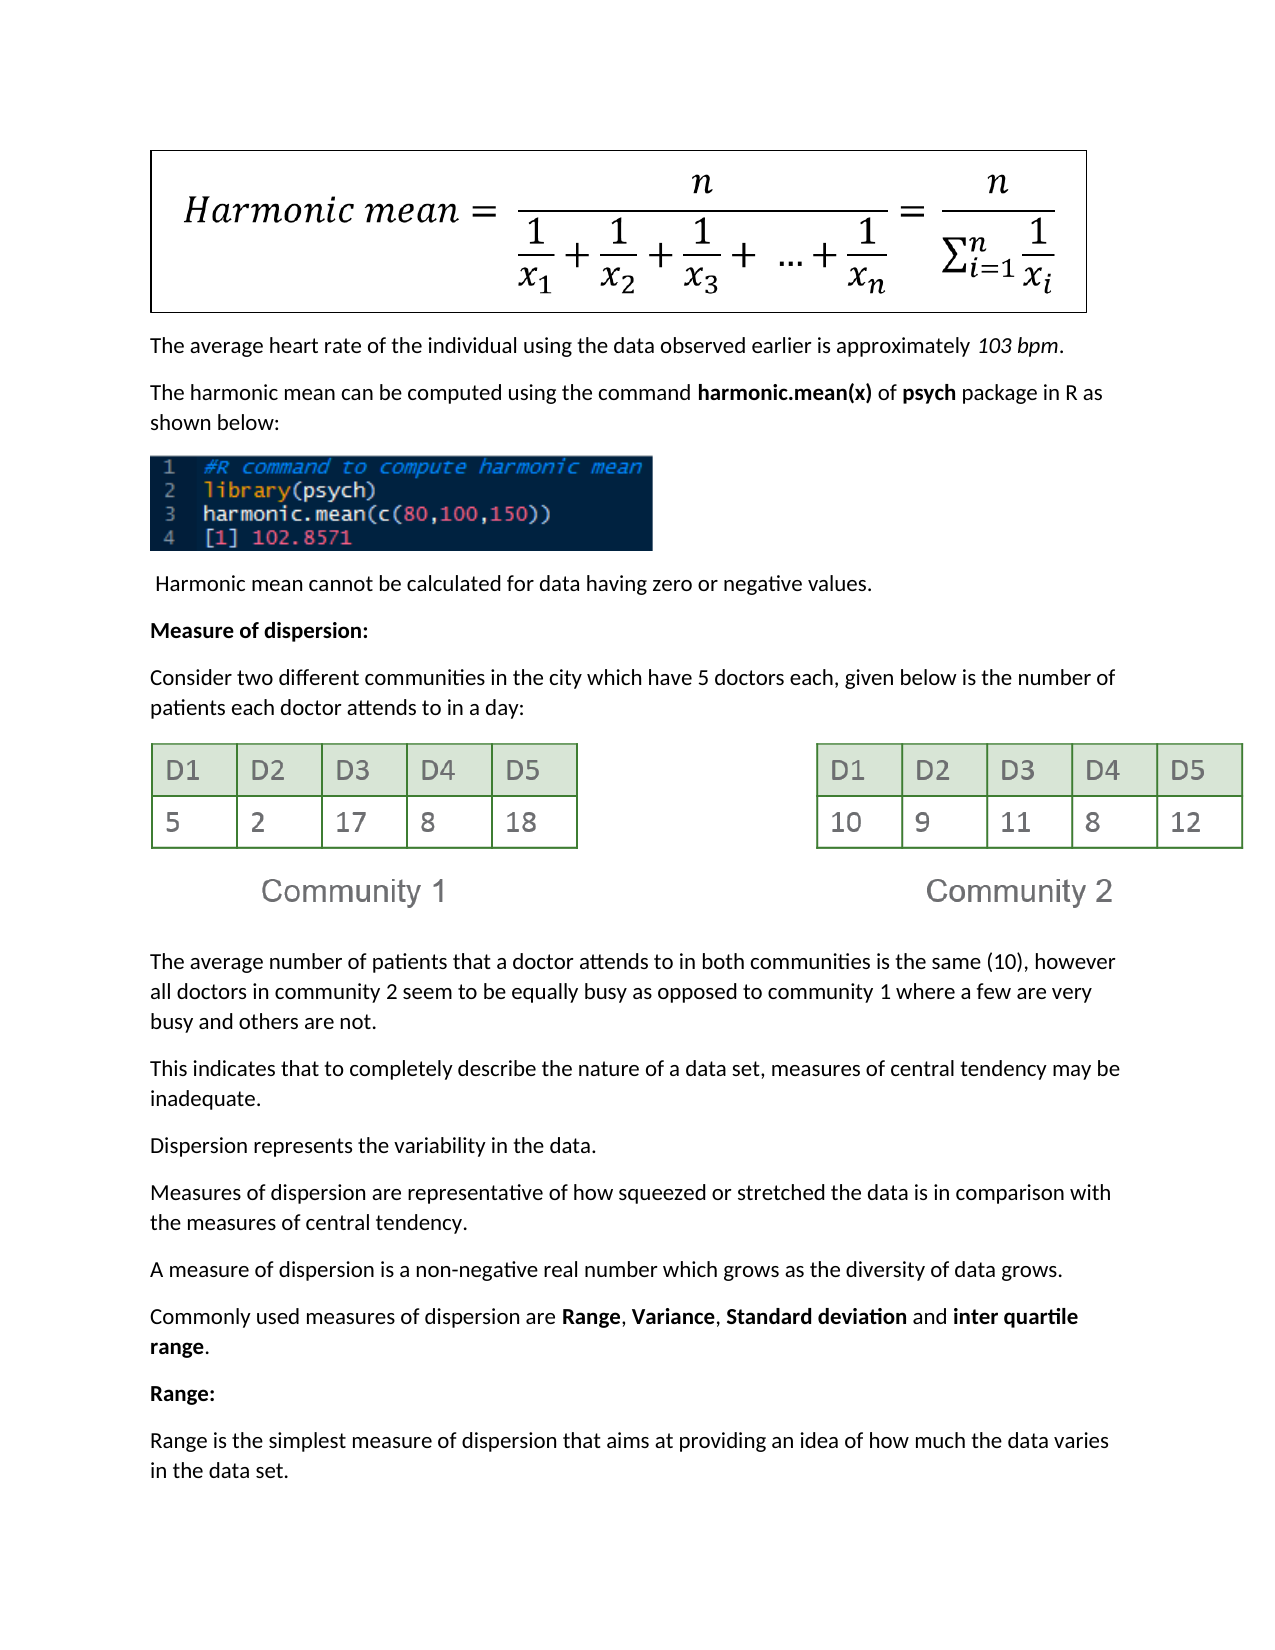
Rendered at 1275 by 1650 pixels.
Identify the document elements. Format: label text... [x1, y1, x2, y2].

text Range: [150, 1379, 1125, 1407]
text Consider two different communities in the city which have 5 doctors each, given below is the number of patients each doctor attends to in a day: [150, 663, 1125, 721]
text The average heart rate of the individual using the data observed earlier is approximately 103 bpm. [150, 331, 1125, 359]
picture [150, 150, 1087, 313]
text This indicates that to completely describe the nature of a data set, measures of central tendency may be inadequate. [150, 1054, 1125, 1112]
picture [150, 740, 1244, 928]
picture [150, 455, 653, 551]
text Dispersion represents the variability in the data. [150, 1131, 1125, 1159]
text Commonly used measures of dispersion are Range, Variance, Standard deviation and inter quartile range. [150, 1302, 1125, 1360]
text The average number of patients that a doctor attends to in both communities is the same (10), however all doctors in community 2 seem to be equally busy as opposed to community 1 where a few are very busy and others are not. [150, 947, 1125, 1035]
text Harmonic mean cannot be calculated for data having zero or negative values. [150, 569, 1125, 597]
text Measure of dispersion: [150, 616, 1125, 644]
text The harmonic mean can be computed using the command harmonic.mean(x) of psych package in R as shown below: [150, 378, 1125, 436]
text Measures of dispersion are representative of how squeezed or stretched the data is in comparison with the measures of central tendency. [150, 1178, 1125, 1236]
text A measure of dispersion is a non-negative real number which grows as the diversity of data grows. [150, 1255, 1125, 1283]
text Range is the simplest measure of dispersion that aims at providing an idea of how much the data varies in the data set. [150, 1426, 1125, 1484]
